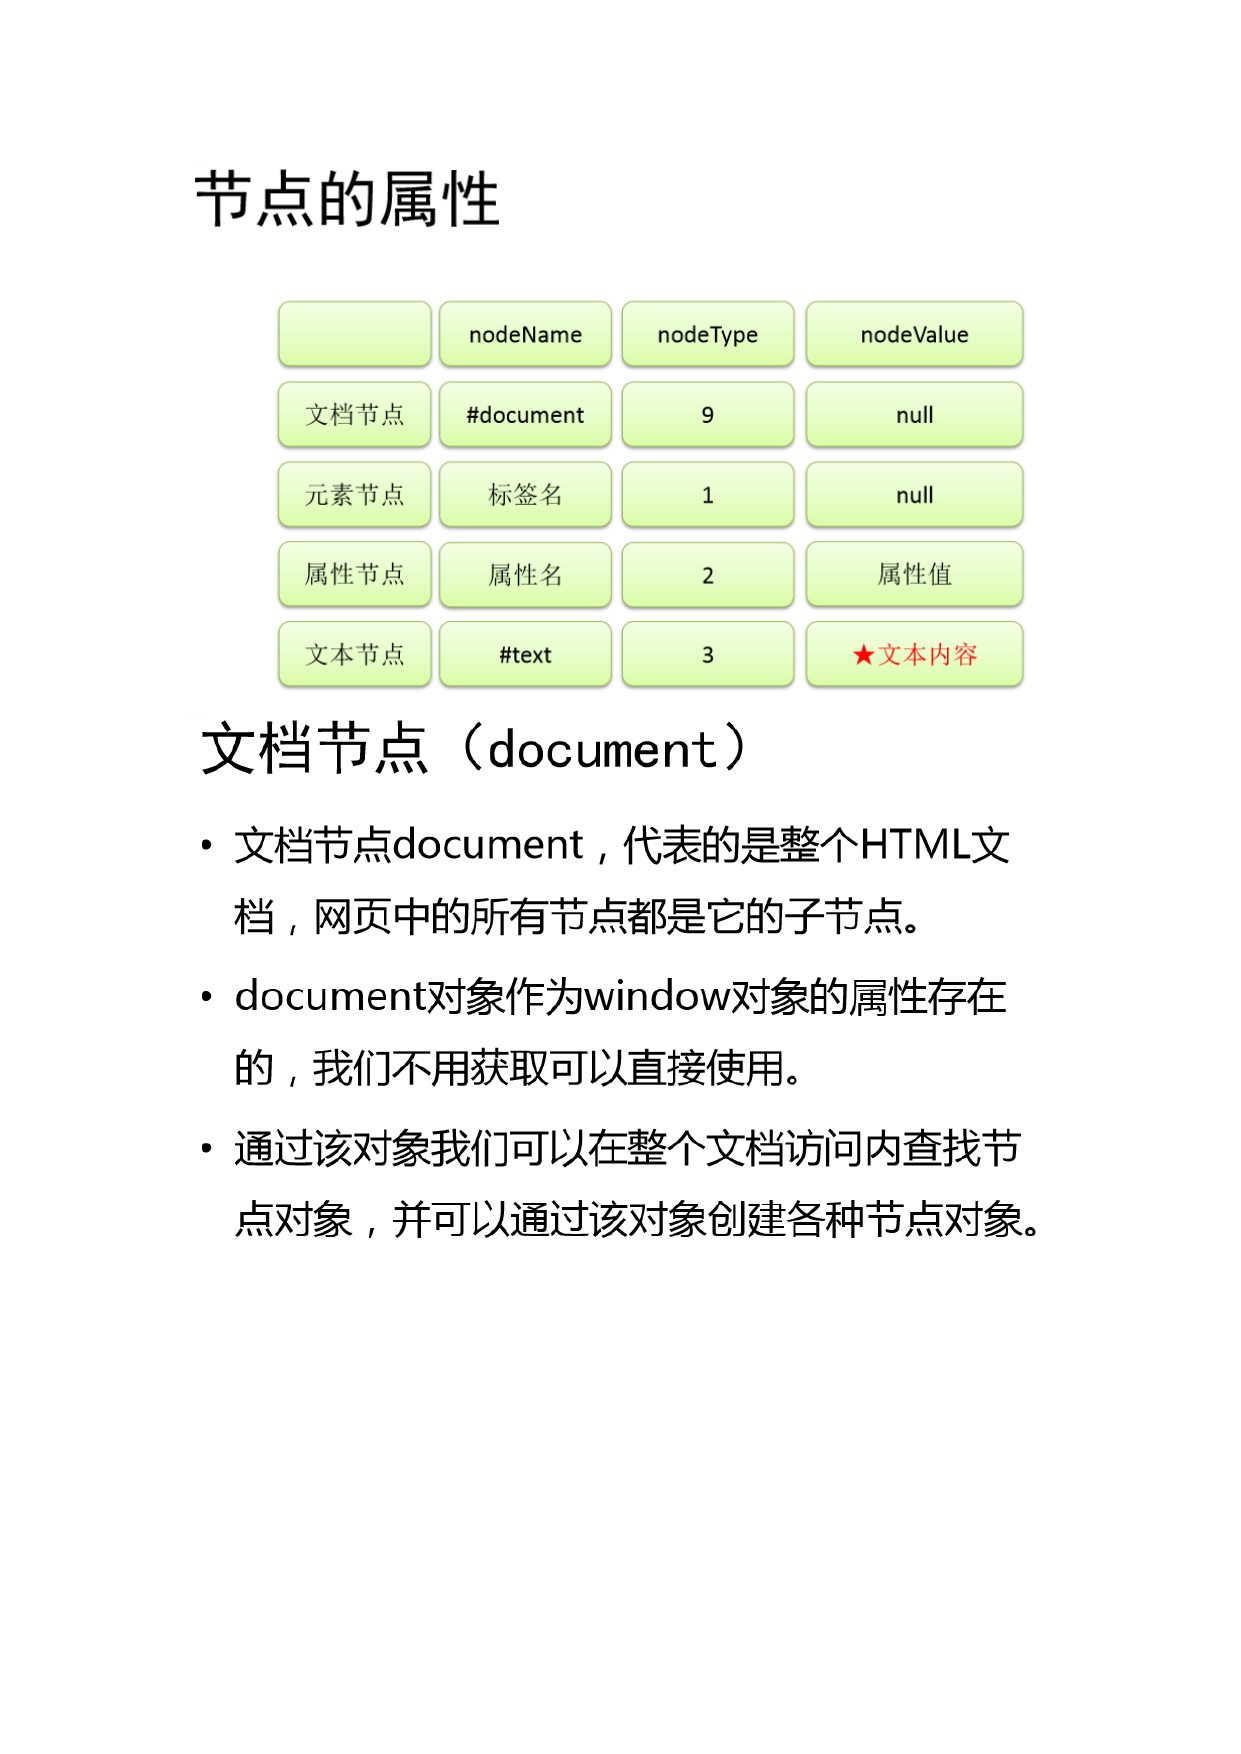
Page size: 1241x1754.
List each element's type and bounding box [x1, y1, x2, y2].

picture [187, 162, 1053, 701]
picture [187, 714, 1053, 1251]
